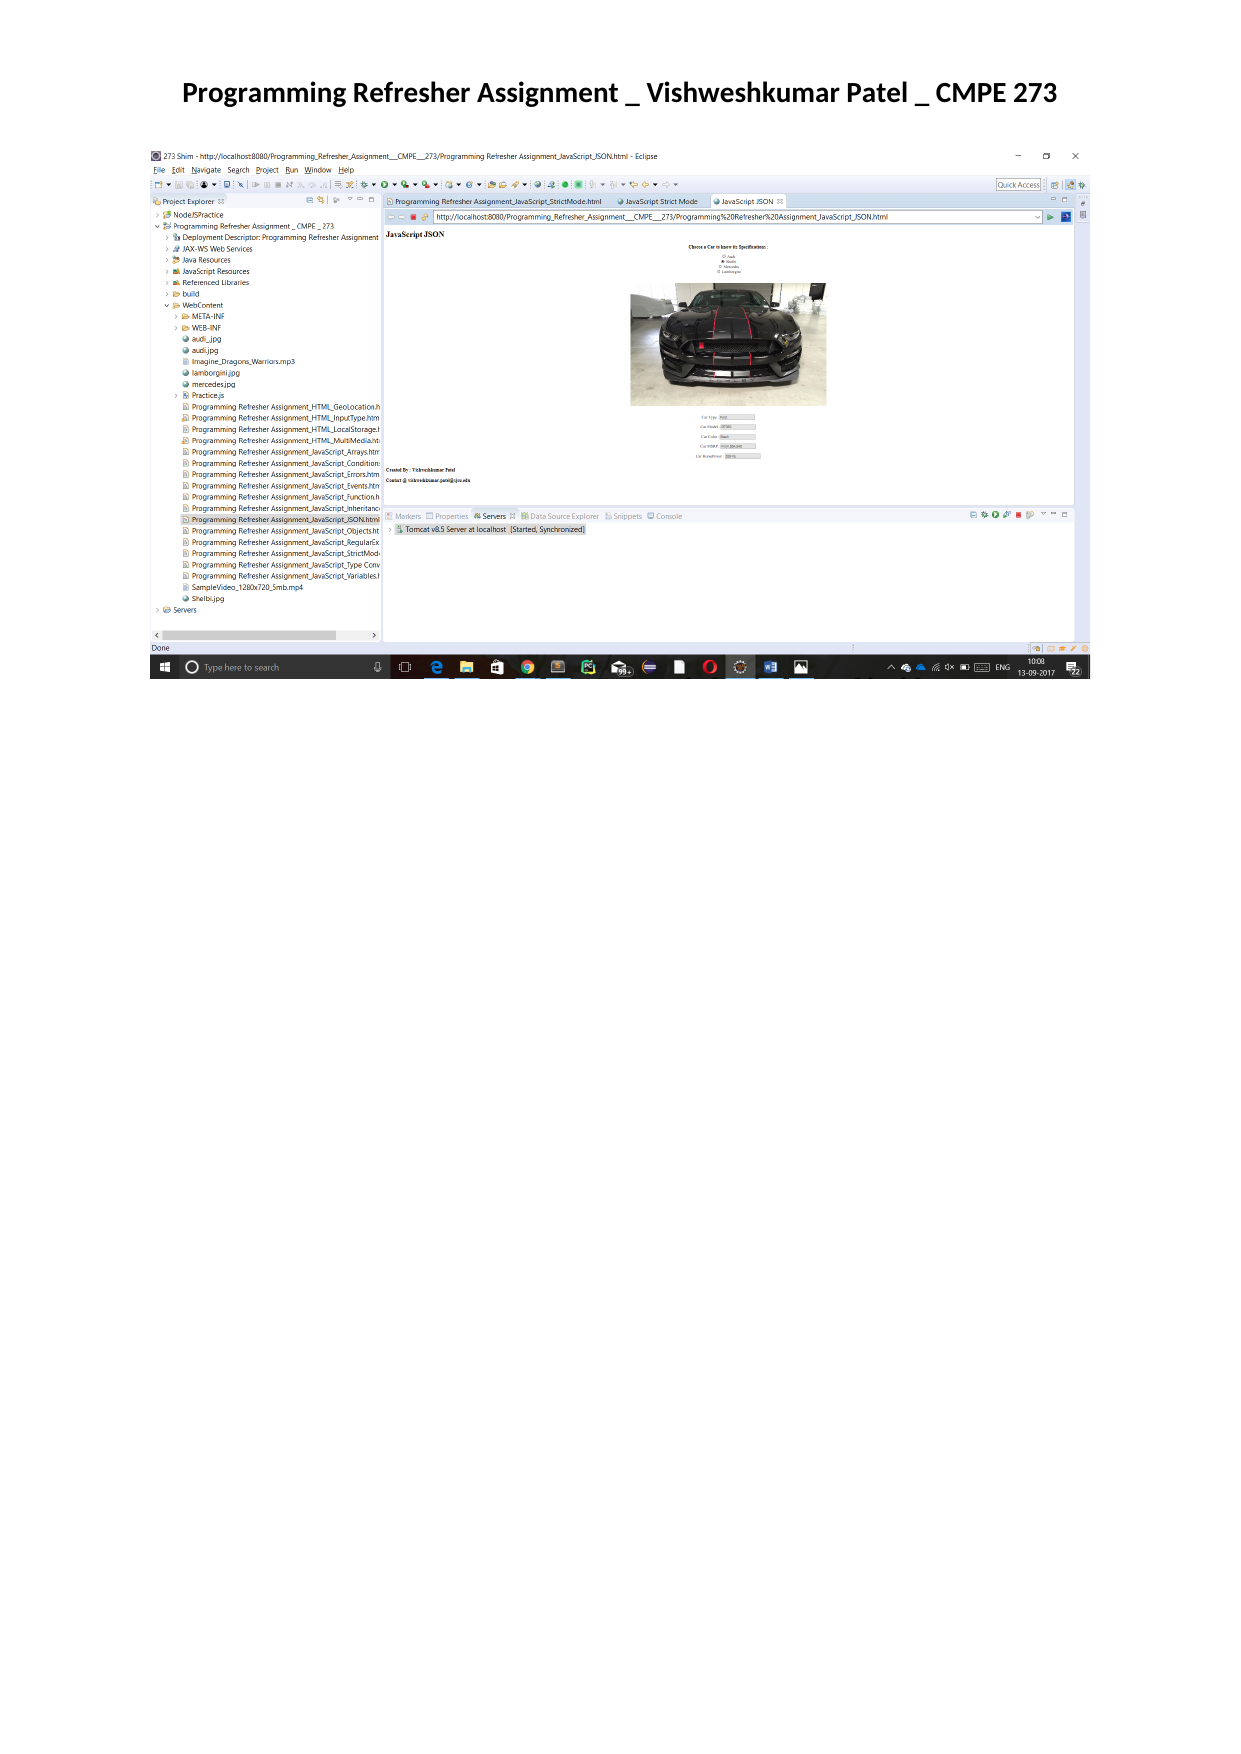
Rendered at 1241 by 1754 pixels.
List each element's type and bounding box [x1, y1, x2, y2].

picture [150, 150, 1091, 679]
